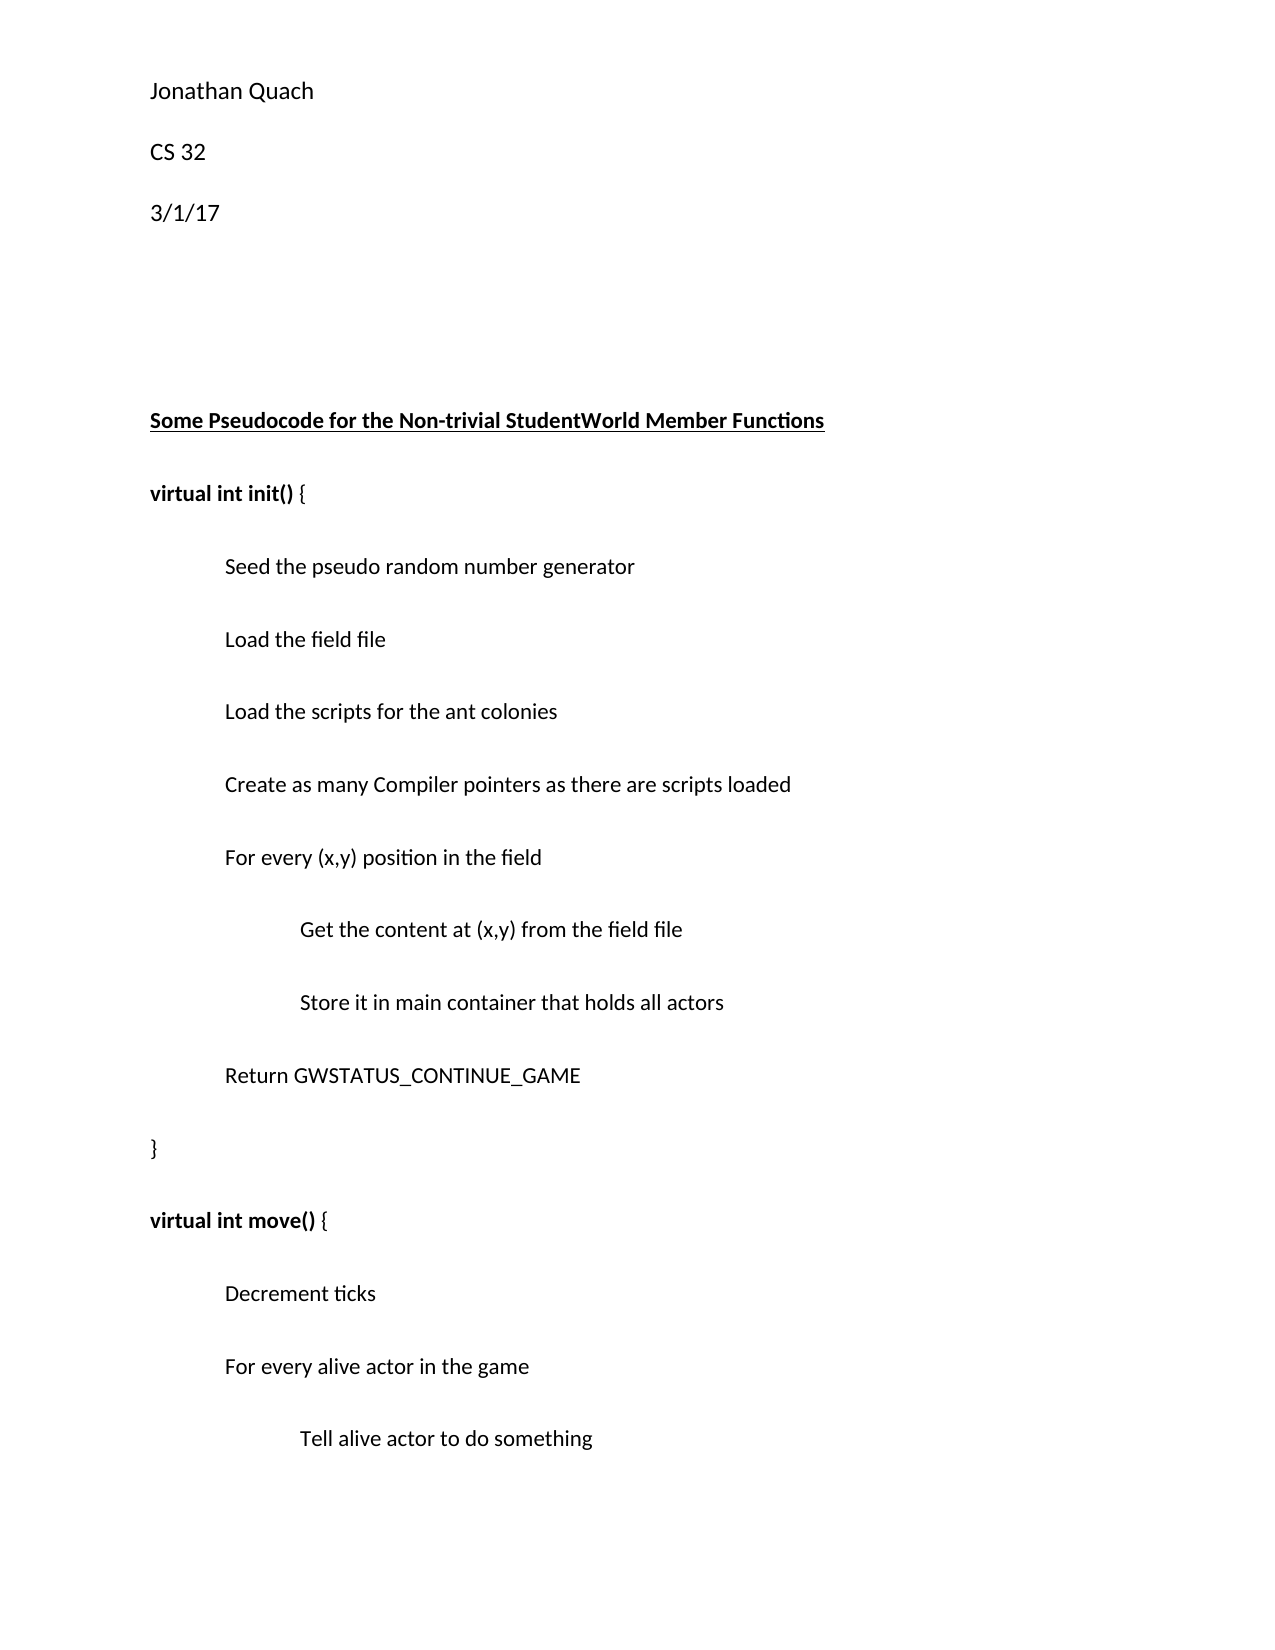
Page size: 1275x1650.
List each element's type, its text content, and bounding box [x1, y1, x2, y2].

text For every (x,y) position in the field [150, 843, 1125, 871]
text Decrement ticks [150, 1279, 1125, 1307]
text Tell alive actor to do something [150, 1424, 1125, 1453]
text Create as many Compiler pointers as there are scripts loaded [150, 770, 1125, 798]
text } [150, 1134, 1125, 1162]
text For every alive actor in the game [150, 1352, 1125, 1380]
text Seed the pseudo random number generator [150, 552, 1125, 580]
text virtual int move() { [150, 1206, 1125, 1234]
text Get the content at (x,y) from the field file [150, 916, 1125, 944]
text virtual int init() { [150, 479, 1125, 507]
text Load the field file [150, 625, 1125, 653]
text Load the scripts for the ant colonies [150, 697, 1125, 726]
text Return GWSTATUS_CONTINUE_GAME [150, 1061, 1125, 1089]
text Store it in main container that holds all actors [150, 988, 1125, 1016]
text Some Pseudocode for the Non-trivial StudentWorld Member Functions [150, 407, 1125, 435]
